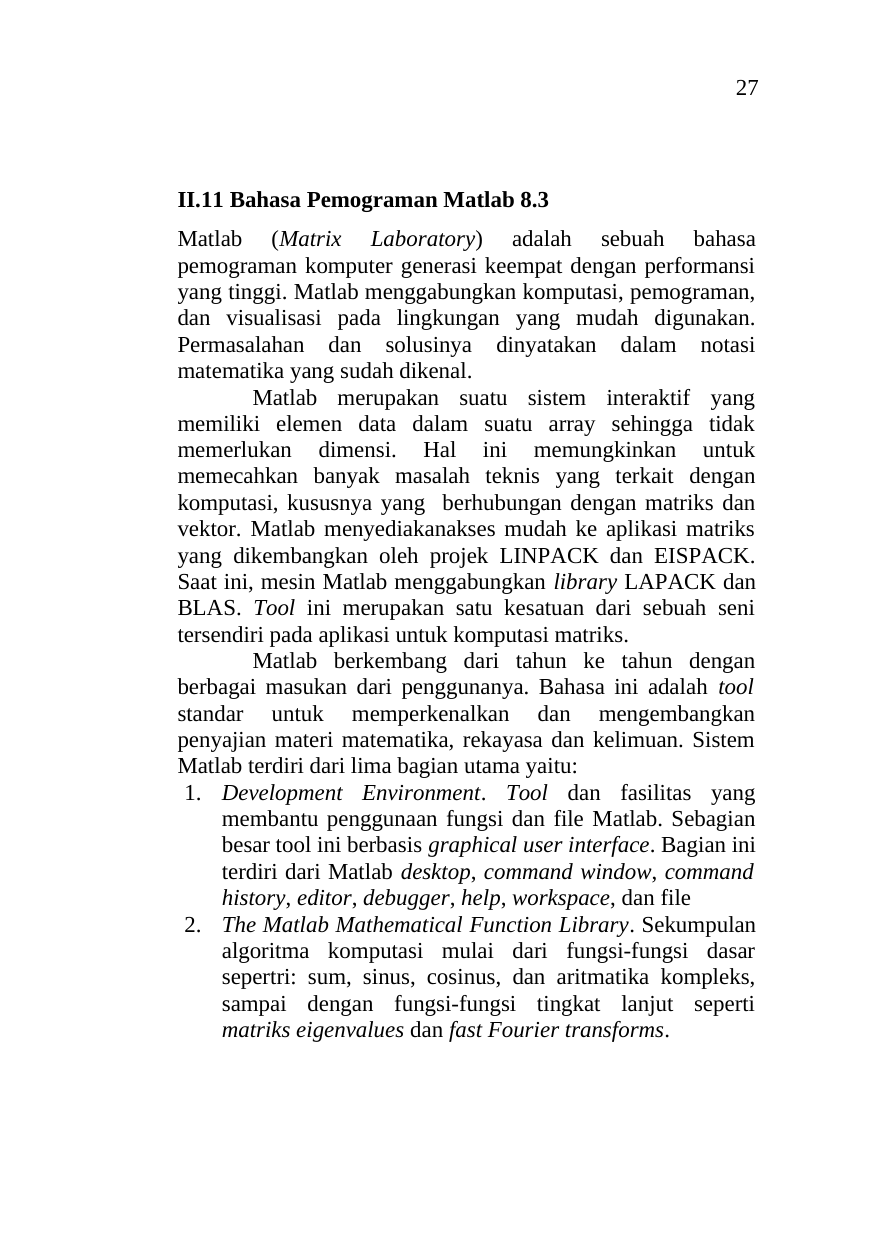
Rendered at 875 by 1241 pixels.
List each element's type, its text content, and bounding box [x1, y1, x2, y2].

subtitle Bahasa Pemograman Matlab 8.3 [177, 187, 756, 213]
text Matlab berkembang dari tahun ke tahun dengan berbagai masukan dari penggunanya. Bahasa ini adalah tool standar untuk memperkenalkan dan mengembangkan penyajian materi matematika, rekayasa dan kelimuan. Sistem Matlab terdiri dari lima bagian utama yaitu: [177, 647, 756, 779]
text Matlab (Matrix Laboratory) adalah sebuah bahasa pemograman komputer generasi keempat dengan performansi yang tinggi. Matlab menggabungkan komputasi, pemograman, dan visualisasi pada lingkungan yang mudah digunakan. Permasalahan dan solusinya dinyatakan dalam notasi matematika yang sudah dikenal. [177, 225, 756, 383]
text Matlab merupakan suatu sistem interaktif yang memiliki elemen data dalam suatu array sehingga tidak memerlukan dimensi. Hal ini memungkinkan untuk memecahkan banyak masalah teknis yang terkait dengan komputasi, kususnya yang berhubungan dengan matriks dan vektor. Matlab menyediakanakses mudah ke aplikasi matriks yang dikembangkan oleh projek LINPACK dan EISPACK. Saat ini, mesin Matlab menggabungkan library LAPACK dan BLAS. Tool ini merupakan satu kesatuan dari sebuah seni tersendiri pada aplikasi untuk komputasi matriks. [177, 383, 756, 647]
list Development Environment. Tool dan fasilitas yang membantu penggunaan fungsi dan file Matlab. Sebagian besar tool ini berbasis graphical user interface. Bagian ini terdiri dari Matlab desktop, command window, command history, editor, debugger, help, workspace, dan file [184, 779, 756, 911]
list The Matlab Mathematical Function Library. Sekumpulan algoritma komputasi mulai dari fungsi-fungsi dasar sepertri: sum, sinus, cosinus, dan aritmatika kompleks, sampai dengan fungsi-fungsi tingkat lanjut seperti matriks eigenvalues dan fast Fourier transforms. [184, 911, 756, 1042]
